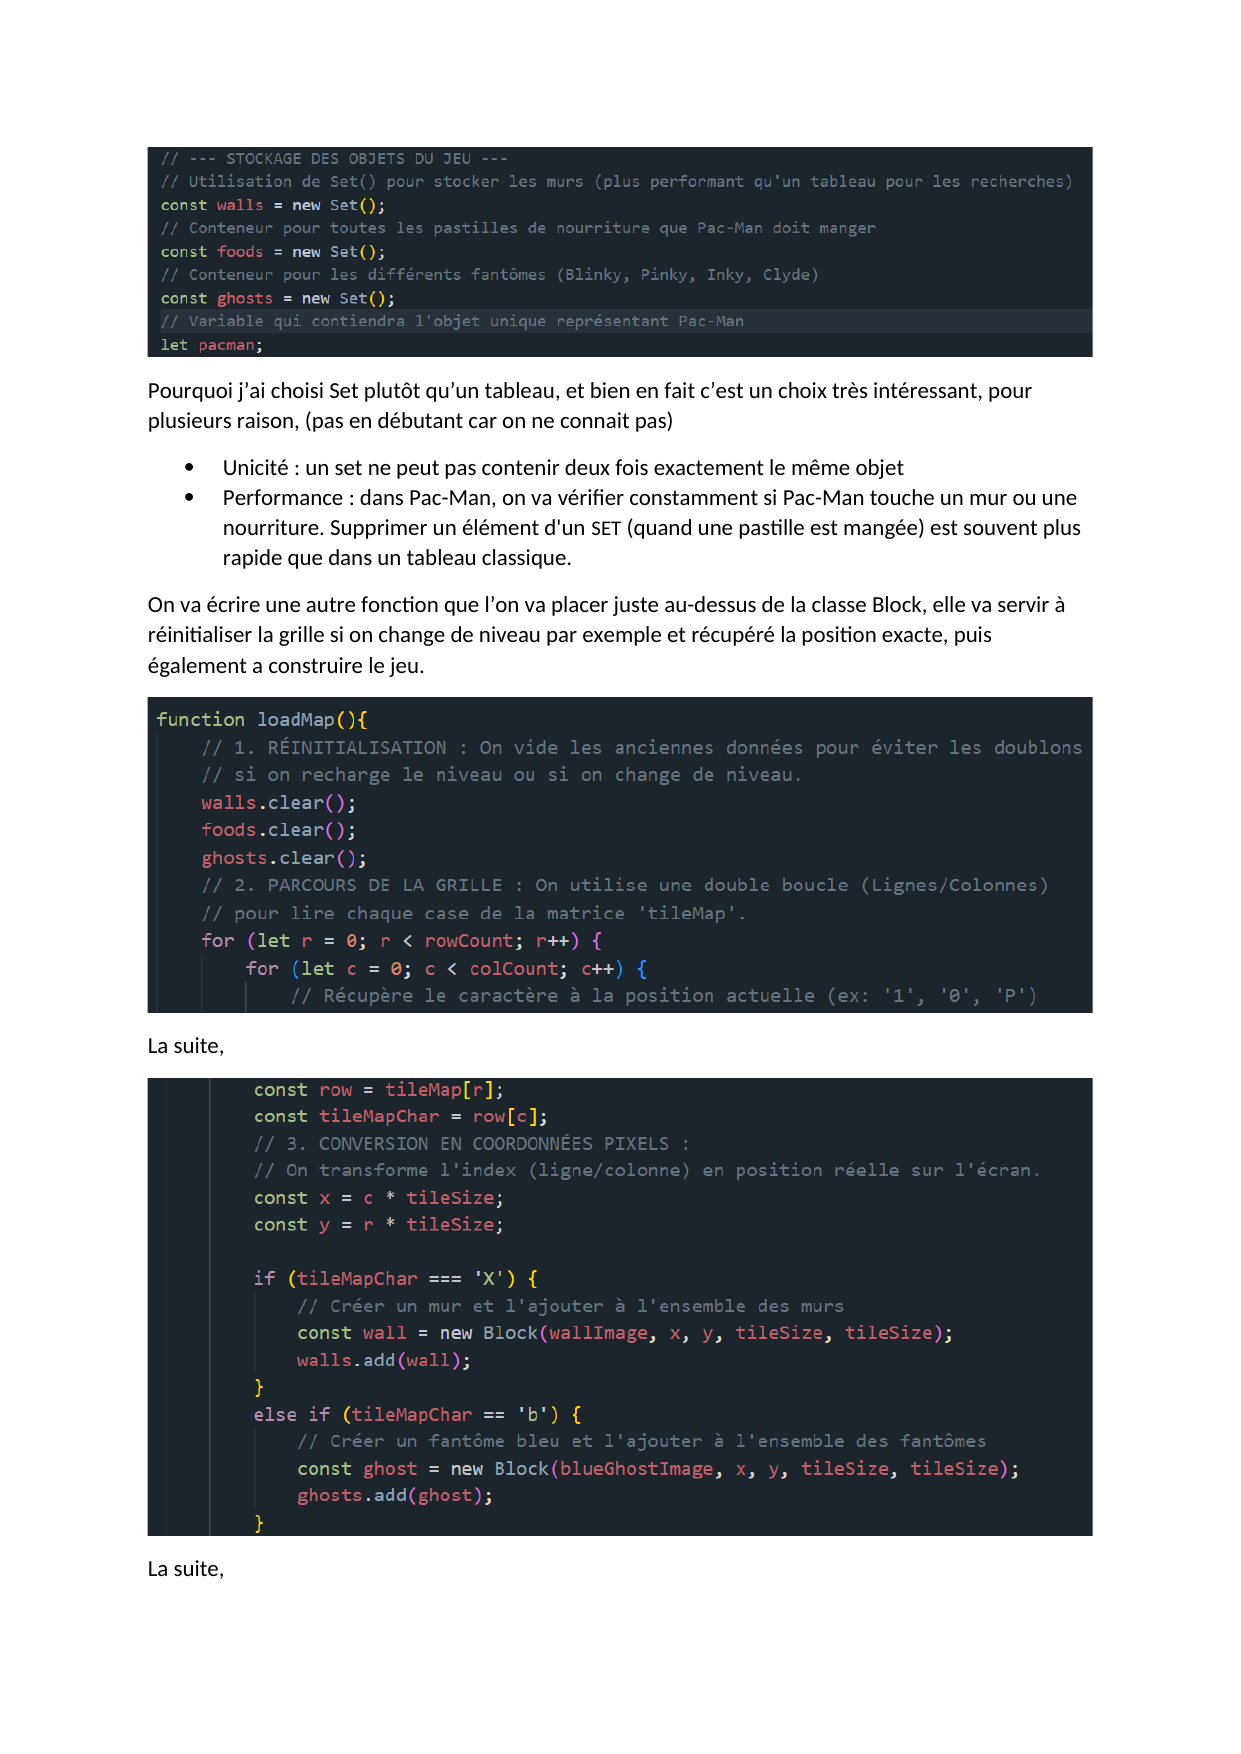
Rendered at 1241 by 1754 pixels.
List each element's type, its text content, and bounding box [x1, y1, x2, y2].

text La suite, [148, 1032, 1093, 1059]
list Performance : dans Pac-Man, on va vérifier constamment si Pac-Man touche un mur ou une nourriture. Supprimer un élément d'un SET (quand une pastille est mangée) est souvent plus rapide que dans un tableau classique. [185, 483, 1093, 572]
text Pourquoi j’ai choisi Set plutôt qu’un tableau, et bien en fait c’est un choix très intéressant, pour plusieurs raison, (pas en débutant car on ne connait pas) [148, 376, 1093, 434]
text La suite, [148, 1554, 1093, 1582]
picture [147, 697, 1093, 1013]
picture [147, 147, 1093, 357]
list Unicité : un set ne peut pas contenir deux fois exactement le même objet [185, 453, 1093, 481]
text On va écrire une autre fonction que l’on va placer juste au-dessus de la classe Block, elle va servir à réinitialiser la grille si on change de niveau par exemple et récupéré la position exacte, puis également a construire le jeu. [148, 590, 1093, 679]
picture [147, 1078, 1093, 1536]
